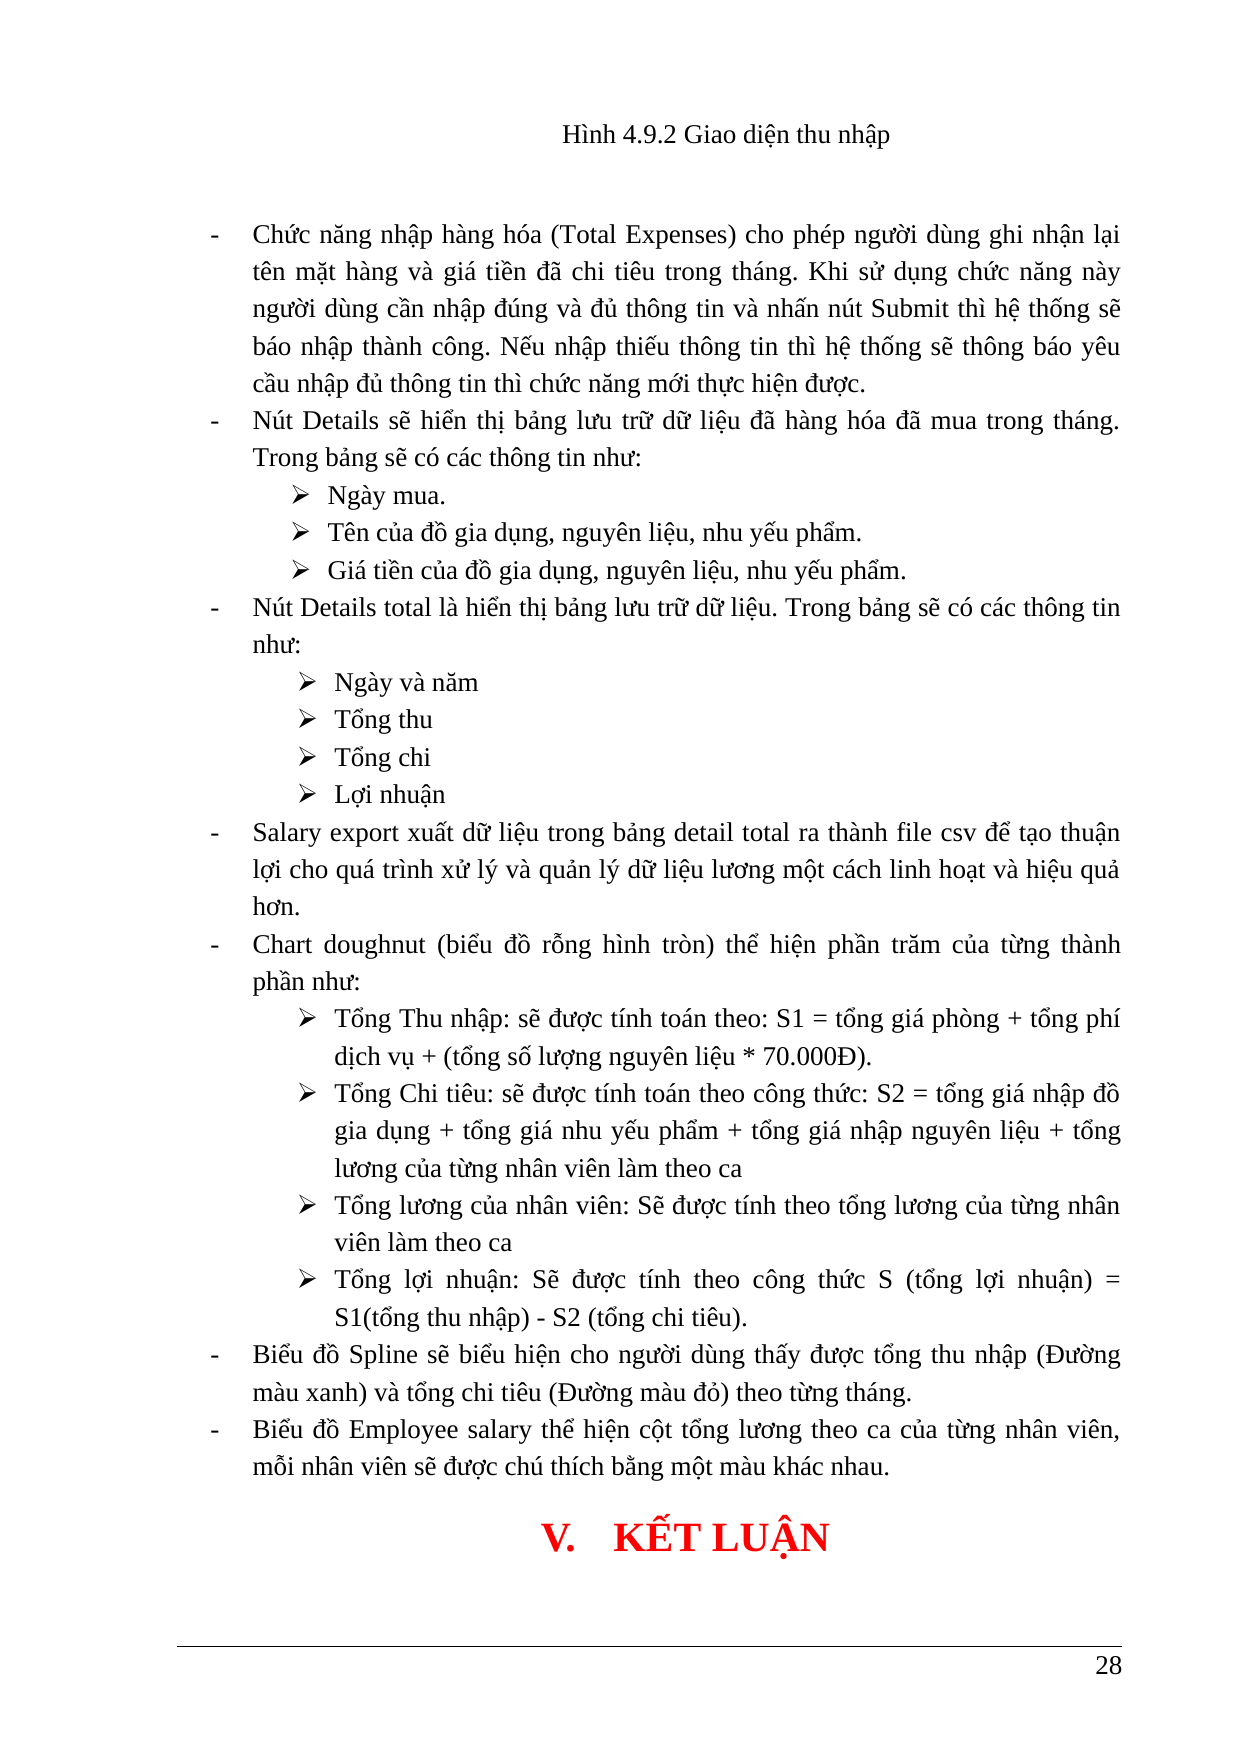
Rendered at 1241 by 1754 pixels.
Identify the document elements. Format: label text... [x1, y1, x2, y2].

list Tổng chi [297, 741, 1122, 772]
list Ngày và năm [297, 666, 1122, 697]
list Tổng lợi nhuận: Sẽ được tính theo công thức S (tổng lợi nhuận) = S1(tổng thu nhập) - S2 (tổng chi tiêu). [297, 1264, 1122, 1332]
list Nút Details sẽ hiển thị bảng lưu trữ dữ liệu đã hàng hóa đã mua trong tháng. Trong bảng sẽ có các thông tin như: [215, 404, 1122, 473]
list Salary export xuất dữ liệu trong bảng detail total ra thành file csv để tạo thuận lợi cho quá trình xử lý và quản lý dữ liệu lương một cách linh hoạt và hiệu quả hơn. [215, 816, 1122, 922]
title KẾT LUẬN [576, 1512, 1122, 1560]
list Tổng thu [297, 703, 1122, 734]
list Nút Details total là hiển thị bảng lưu trữ dữ liệu. Trong bảng sẽ có các thông tin như: [215, 591, 1122, 660]
list Lợi nhuận [297, 778, 1122, 809]
list Tổng Chi tiêu: sẽ được tính toán theo công thức: S2 = tổng giá nhập đồ gia dụng + tổng giá nhu yếu phẩm + tổng giá nhập nguyên liệu + tổng lương của từng nhân viên làm theo ca [297, 1077, 1122, 1183]
list Tổng lương của nhân viên: Sẽ được tính theo tổng lương của từng nhân viên làm theo ca [297, 1189, 1122, 1257]
list Biểu đồ Spline sẽ biểu hiện cho người dùng thấy được tổng thu nhập (Đường màu xanh) và tổng chi tiêu (Đường màu đỏ) theo từng tháng. [215, 1338, 1122, 1407]
list Chức năng nhập hàng hóa (Total Expenses) cho phép người dùng ghi nhận lại tên mặt hàng và giá tiền đã chi tiêu trong tháng. Khi sử dụng chức năng này người dùng cần nhập đúng và đủ thông tin và nhấn nút Submit thì hệ thống sẽ báo nhập thành công. Nếu nhập thiếu thông tin thì hệ thống sẽ thông báo yêu cầu nhập đủ thông tin thì chức năng mới thực hiện được. [215, 218, 1122, 398]
list Ngày mua. [290, 479, 1122, 510]
list Tổng Thu nhập: sẽ được tính toán theo: S1 = tổng giá phòng + tổng phí dịch vụ + (tổng số lượng nguyên liệu * 70.000Đ). [297, 1002, 1122, 1071]
text Hình 4.9.2 Giao diện thu nhập [177, 118, 1122, 149]
list Chart doughnut (biểu đồ rỗng hình tròn) thể hiện phần trăm của từng thành phần như: [215, 928, 1122, 996]
list Biểu đồ Employee salary thể hiện cột tổng lương theo ca của từng nhân viên, mỗi nhân viên sẽ được chú thích bằng một màu khác nhau. [215, 1413, 1122, 1481]
list Tên của đồ gia dụng, nguyên liệu, nhu yếu phẩm. [290, 516, 1122, 547]
list Giá tiền của đồ gia dụng, nguyên liệu, nhu yếu phẩm. [290, 554, 1122, 585]
